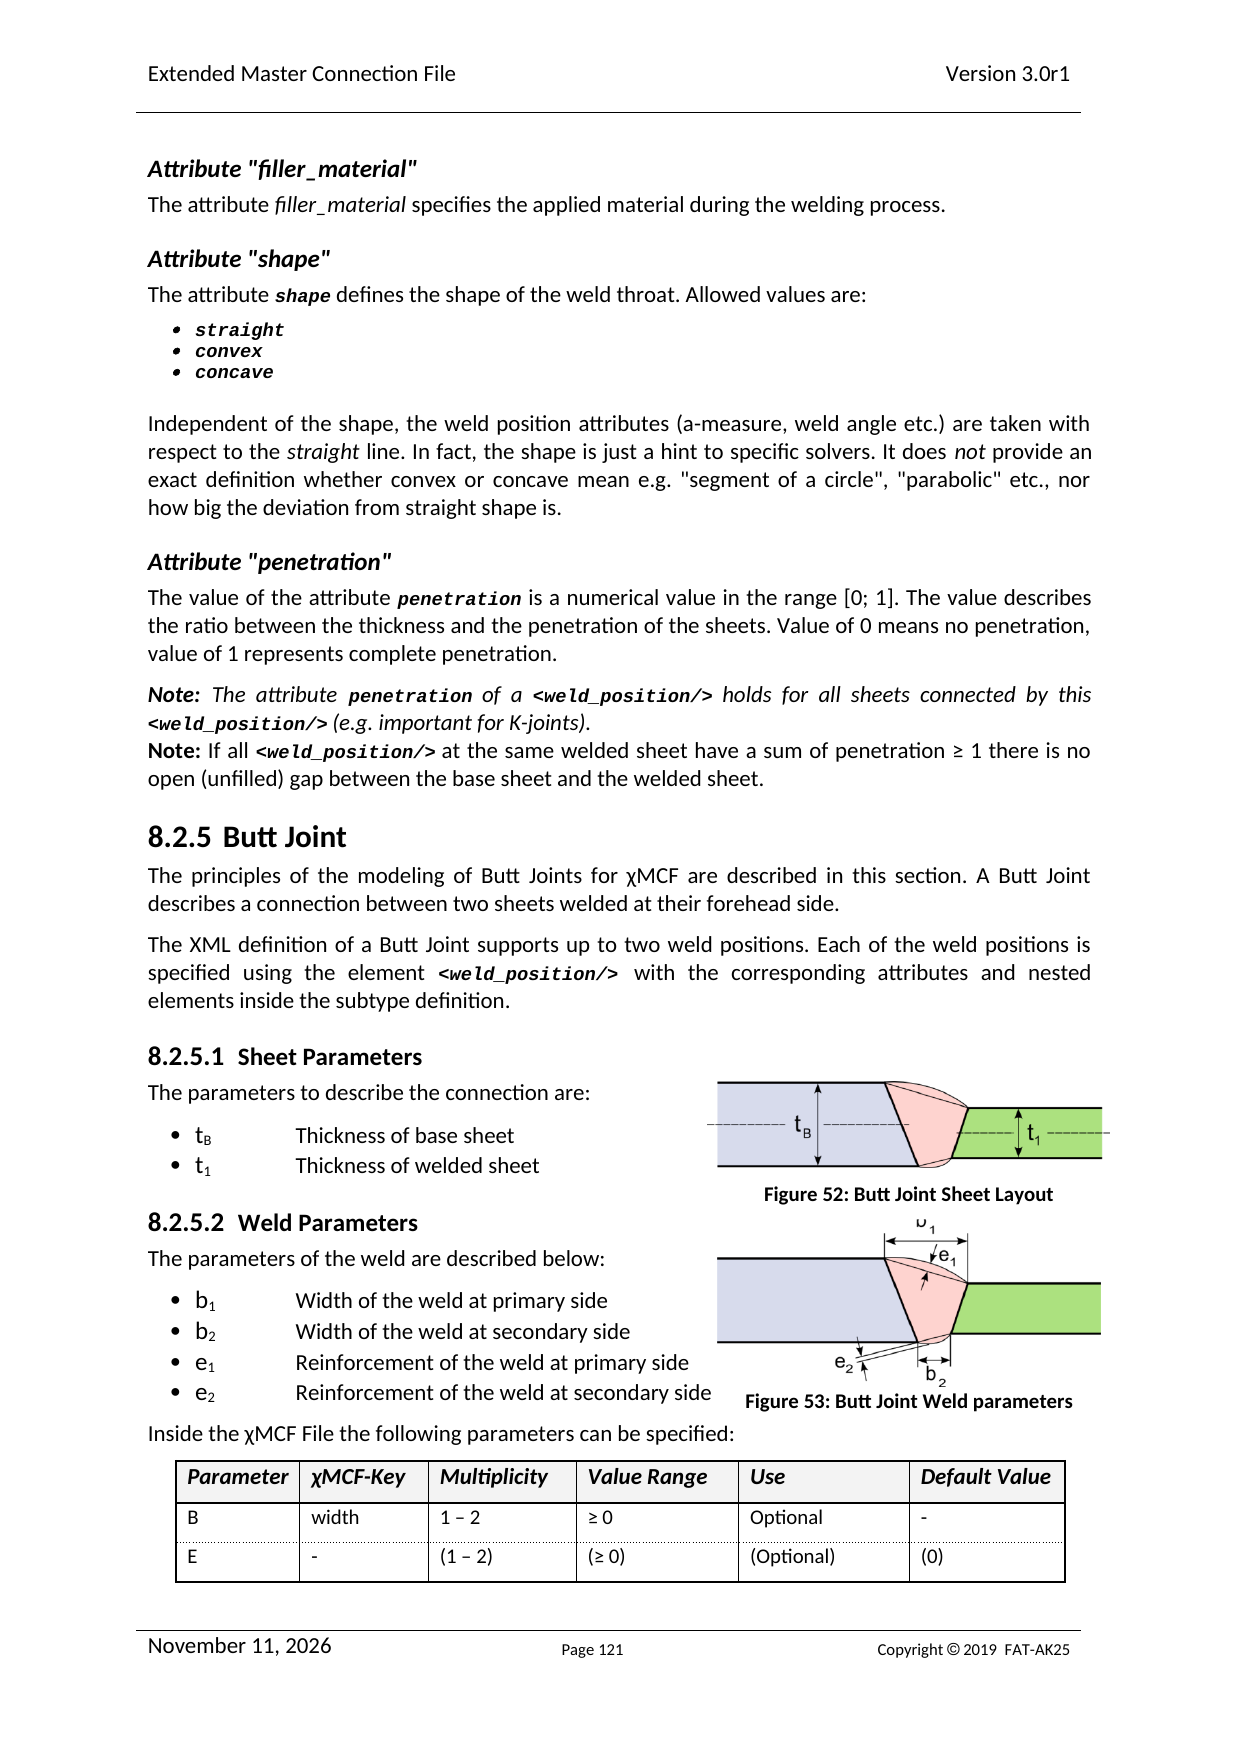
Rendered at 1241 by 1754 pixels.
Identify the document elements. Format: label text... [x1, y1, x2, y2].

picture [717, 1220, 1101, 1387]
text Note: The attribute penetration of a <weld_position/> holds for all sheets connected by this <weld_position/> (e.g. important for K-joints). [148, 680, 1092, 736]
subtitle Attribute "penetration" [148, 547, 1092, 577]
text Inside the χMCF File the following parameters can be specified: [148, 1419, 1092, 1447]
text The parameters of the weld are described below: [148, 1244, 717, 1272]
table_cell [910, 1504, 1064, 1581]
subtitle Butt Joint [148, 817, 1092, 855]
text The attribute shape defines the shape of the weld throat. Allowed values are: [148, 280, 1092, 308]
subtitle Weld Parameters [148, 1205, 717, 1238]
text The value of the attribute penetration is a numerical value in the range [0; 1]. The value describes the ratio between the thickness and the penetration of the sheets. Value of 0 means no penetration, value of 1 represents complete penetration. [148, 583, 1092, 667]
picture [707, 1081, 1110, 1168]
list convex [171, 342, 1092, 363]
subtitle Attribute "filler_material" [148, 154, 1092, 184]
list t1 Thickness of welded sheet [171, 1149, 1092, 1180]
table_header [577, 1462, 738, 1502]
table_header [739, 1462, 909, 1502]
list tB Thickness of base sheet [171, 1119, 707, 1149]
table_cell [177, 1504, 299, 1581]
list b1 Width of the weld at primary side [171, 1284, 717, 1315]
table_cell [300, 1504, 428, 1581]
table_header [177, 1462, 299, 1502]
text Note: If all <weld_position/> at the same welded sheet have a sum of penetration ≥ 1 there is no open (unfilled) gap between the base sheet and the welded sheet. [148, 736, 1092, 792]
subtitle The attribute filler_material specifies the applied material during the welding process. [148, 190, 1092, 218]
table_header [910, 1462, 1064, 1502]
subtitle Sheet Parameters [148, 1039, 1092, 1072]
text Independent of the shape, the weld position attributes (a-measure, weld angle etc.) are taken with respect to the straight line. In fact, the shape is just a hint to specific solvers. It does not provide an exact definition whether convex or concave mean e.g. "segment of a circle", "parabolic" etc., nor how big the deviation from straight shape is. [148, 409, 1092, 522]
list straight [171, 321, 1092, 342]
text The principles of the modeling of Butt Joints for χMCF are described in this section. A Butt Joint describes a connection between two sheets welded at their forehead side. [148, 861, 1092, 917]
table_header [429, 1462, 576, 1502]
list e1 Reinforcement of the weld at primary side [171, 1346, 717, 1376]
subtitle Attribute "shape" [148, 243, 1092, 274]
list b2 Width of the weld at secondary side [171, 1315, 717, 1346]
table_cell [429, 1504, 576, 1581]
list e2 Reinforcement of the weld at secondary side [171, 1376, 717, 1407]
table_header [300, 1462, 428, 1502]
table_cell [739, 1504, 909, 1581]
list concave [171, 363, 1092, 384]
text The parameters to describe the connection are: [148, 1078, 1092, 1106]
text The XML definition of a Butt Joint supports up to two weld positions. Each of the weld positions is specified using the element <weld_position/> with the corresponding attributes and nested elements inside the subtype definition. [148, 930, 1092, 1014]
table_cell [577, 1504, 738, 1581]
